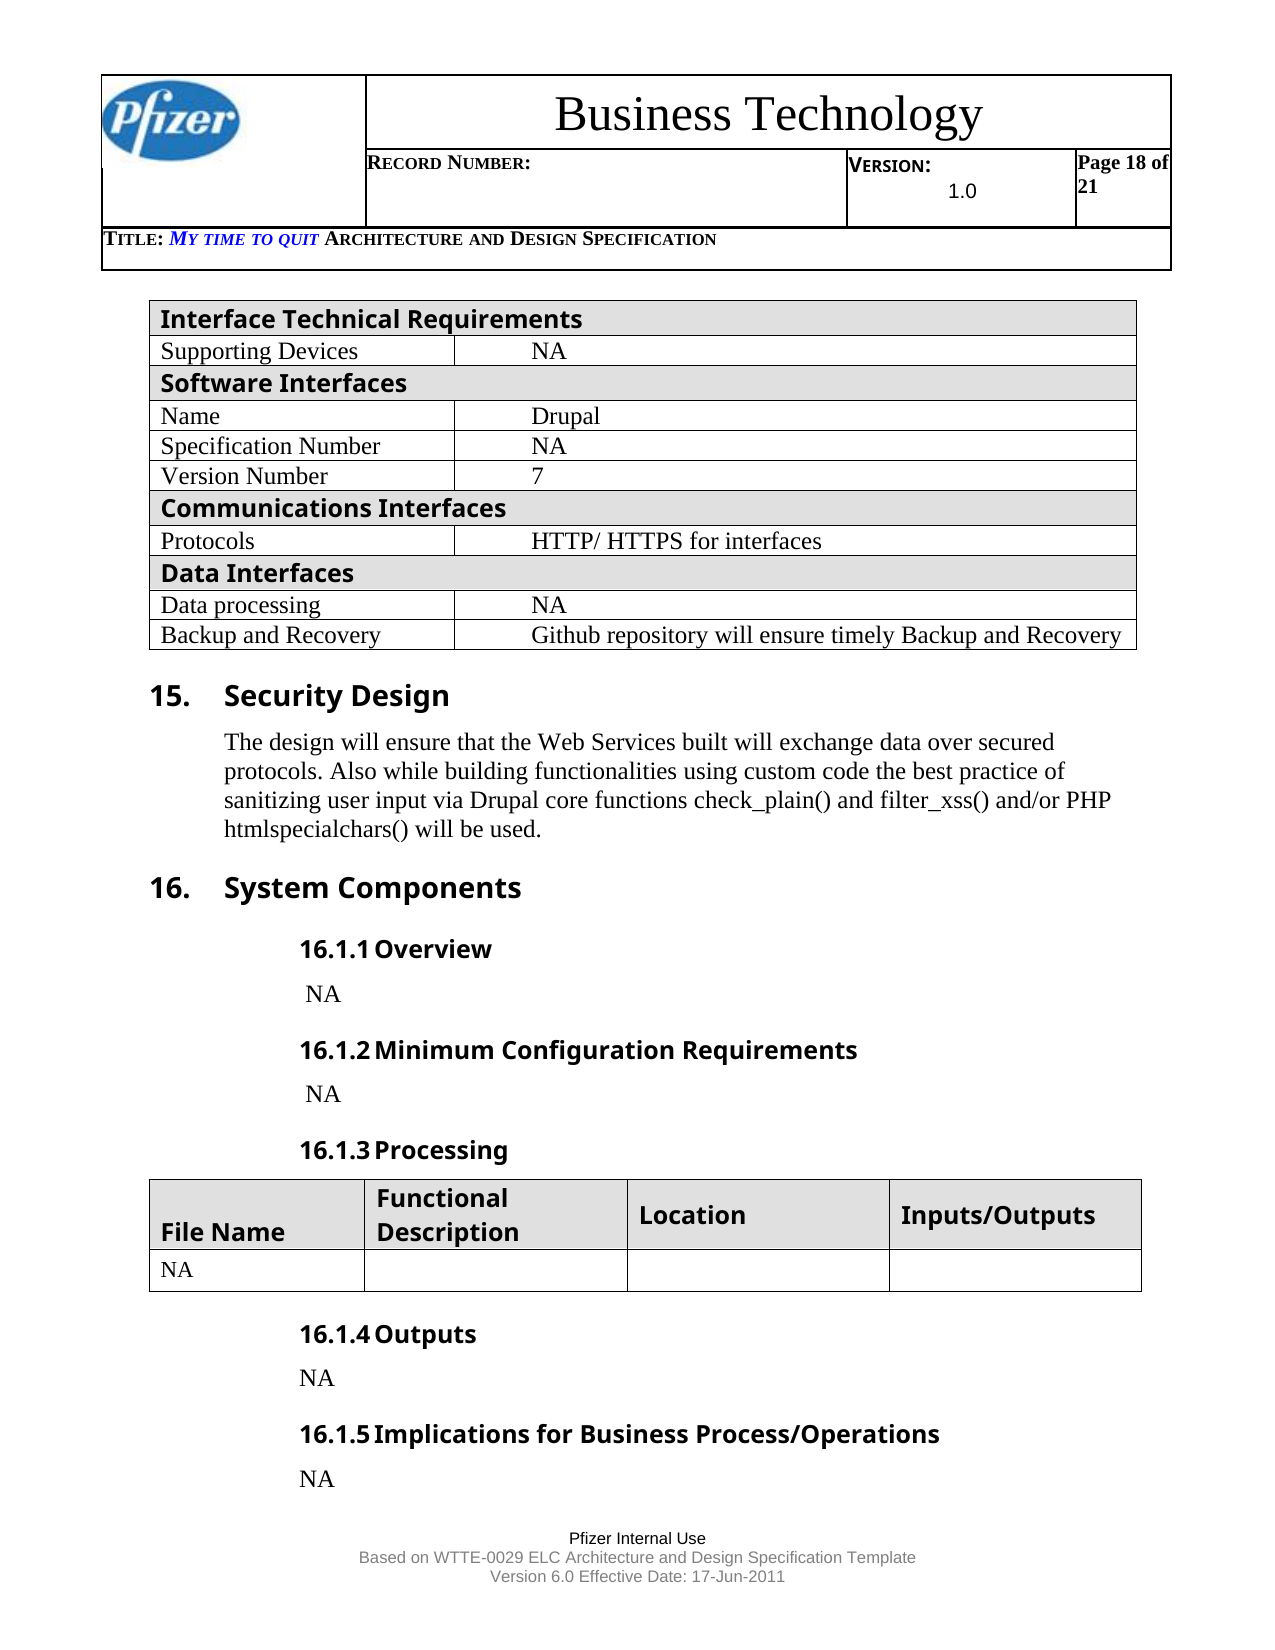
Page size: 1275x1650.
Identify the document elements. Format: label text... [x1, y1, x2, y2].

subtitle Implications for Business Process/Operations [299, 1417, 1126, 1451]
table_cell [365, 1250, 627, 1291]
table_cell Data processing [150, 591, 454, 619]
text NA [224, 1363, 1126, 1392]
subtitle System Components [149, 867, 1126, 907]
table_cell Communications Interfaces [150, 491, 1136, 525]
subtitle Minimum Configuration Requirements [299, 1032, 1126, 1066]
table_cell Backup and Recovery [150, 620, 454, 649]
table_cell NA [455, 431, 1136, 460]
table_header Location [628, 1180, 889, 1248]
table_cell [890, 1250, 1141, 1291]
table_header Inputs/Outputs [890, 1180, 1141, 1248]
table_header Interface Technical Requirements [150, 301, 1136, 335]
picture [102, 76, 247, 168]
subtitle Overview [299, 932, 1126, 966]
table_cell NA [455, 336, 1136, 365]
table_cell Name [150, 401, 454, 430]
table_header File Name [150, 1180, 364, 1248]
table_cell NA [455, 591, 1136, 619]
table_cell Data Interfaces [150, 556, 1136, 589]
text The design will ensure that the Web Services built will exchange data over secured protocols. Also while building functionalities using custom code the best practice of sanitizing user input via Drupal core functions check_plain() and filter_xss() and/or PHP htmlspecialchars() will be used. [224, 727, 1126, 842]
table_header Functional Description [365, 1180, 627, 1248]
subtitle Outputs [299, 1317, 1126, 1351]
table_cell NA [150, 1250, 364, 1291]
table_cell [628, 1250, 889, 1291]
table_cell Software Interfaces [150, 366, 1136, 400]
table_cell HTTP/ HTTPS for interfaces [455, 526, 1136, 554]
table_cell Specification Number [150, 431, 454, 460]
table_cell Protocols [150, 526, 454, 554]
text NA [224, 1464, 1126, 1492]
text NA [224, 1079, 1126, 1108]
table_cell Github repository will ensure timely Backup and Recovery [455, 620, 1136, 649]
table_cell 7 [455, 461, 1136, 489]
text NA [224, 979, 1126, 1007]
subtitle Processing [299, 1133, 1126, 1167]
table_cell Drupal [455, 401, 1136, 430]
table_cell Version Number [150, 461, 454, 489]
subtitle Security Design [149, 675, 1126, 715]
table_cell Supporting Devices [150, 336, 454, 365]
